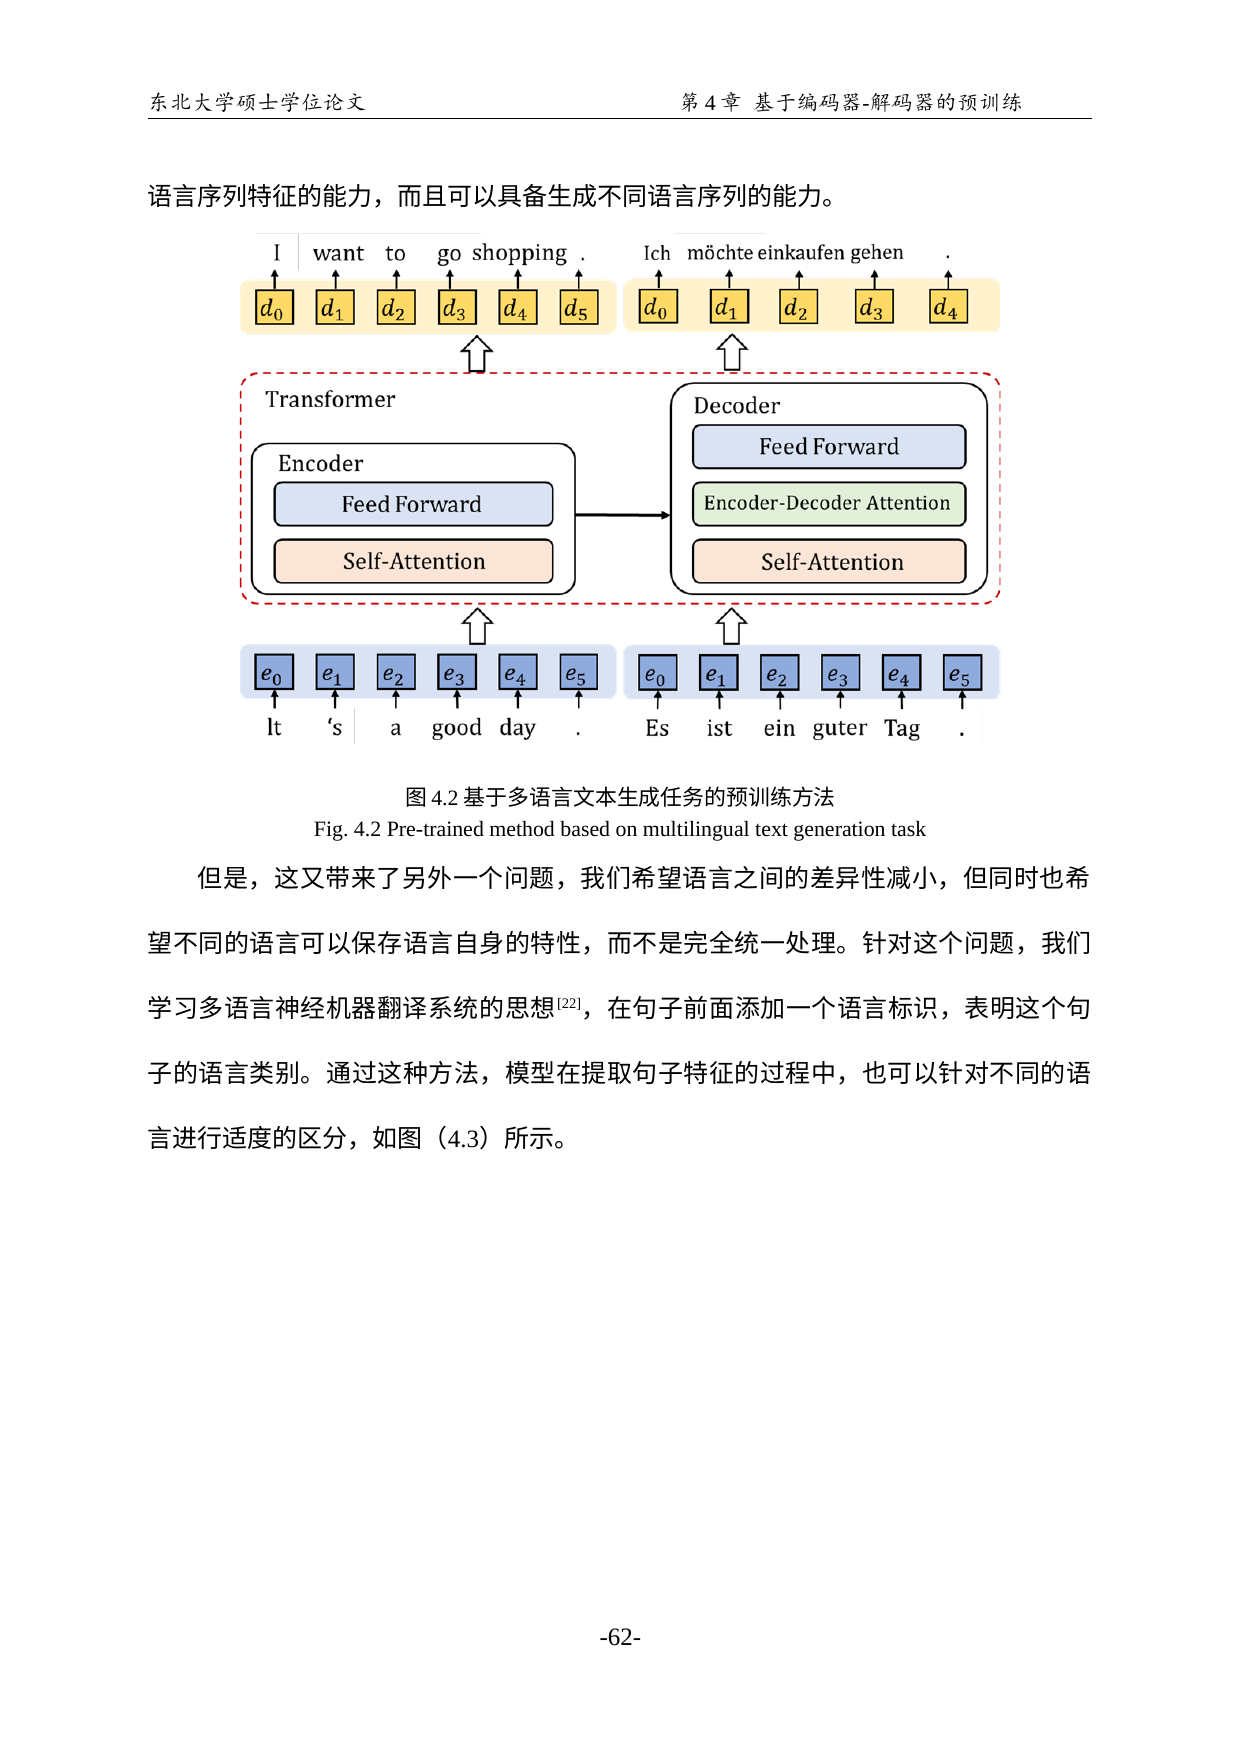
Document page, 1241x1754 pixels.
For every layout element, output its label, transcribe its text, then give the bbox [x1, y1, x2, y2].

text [148, 162, 1092, 227]
text 图4.2 基于多语言文本生成任务的预训练方法 [148, 779, 1092, 812]
text Fig. 4.2 Pre-trained method based on multilingual text generation task [148, 812, 1092, 844]
picture [239, 227, 1001, 755]
text 但是，这又带来了另外一个问题，我们希望语言之间的差异性减小，但同时也希望不同的语言可以保存语言自身的特性，而不是完全统一处理。针对这个问题，我们学习多语言神经机器翻译系统的思想[22]，在句子前面添加一个语言标识，表明这个句子的语言类别。通过这种方法，模型在提取句子特征的过程中，也可以针对不同的语言进行适度的区分，如图（4.3）所示。 [148, 844, 1092, 1169]
